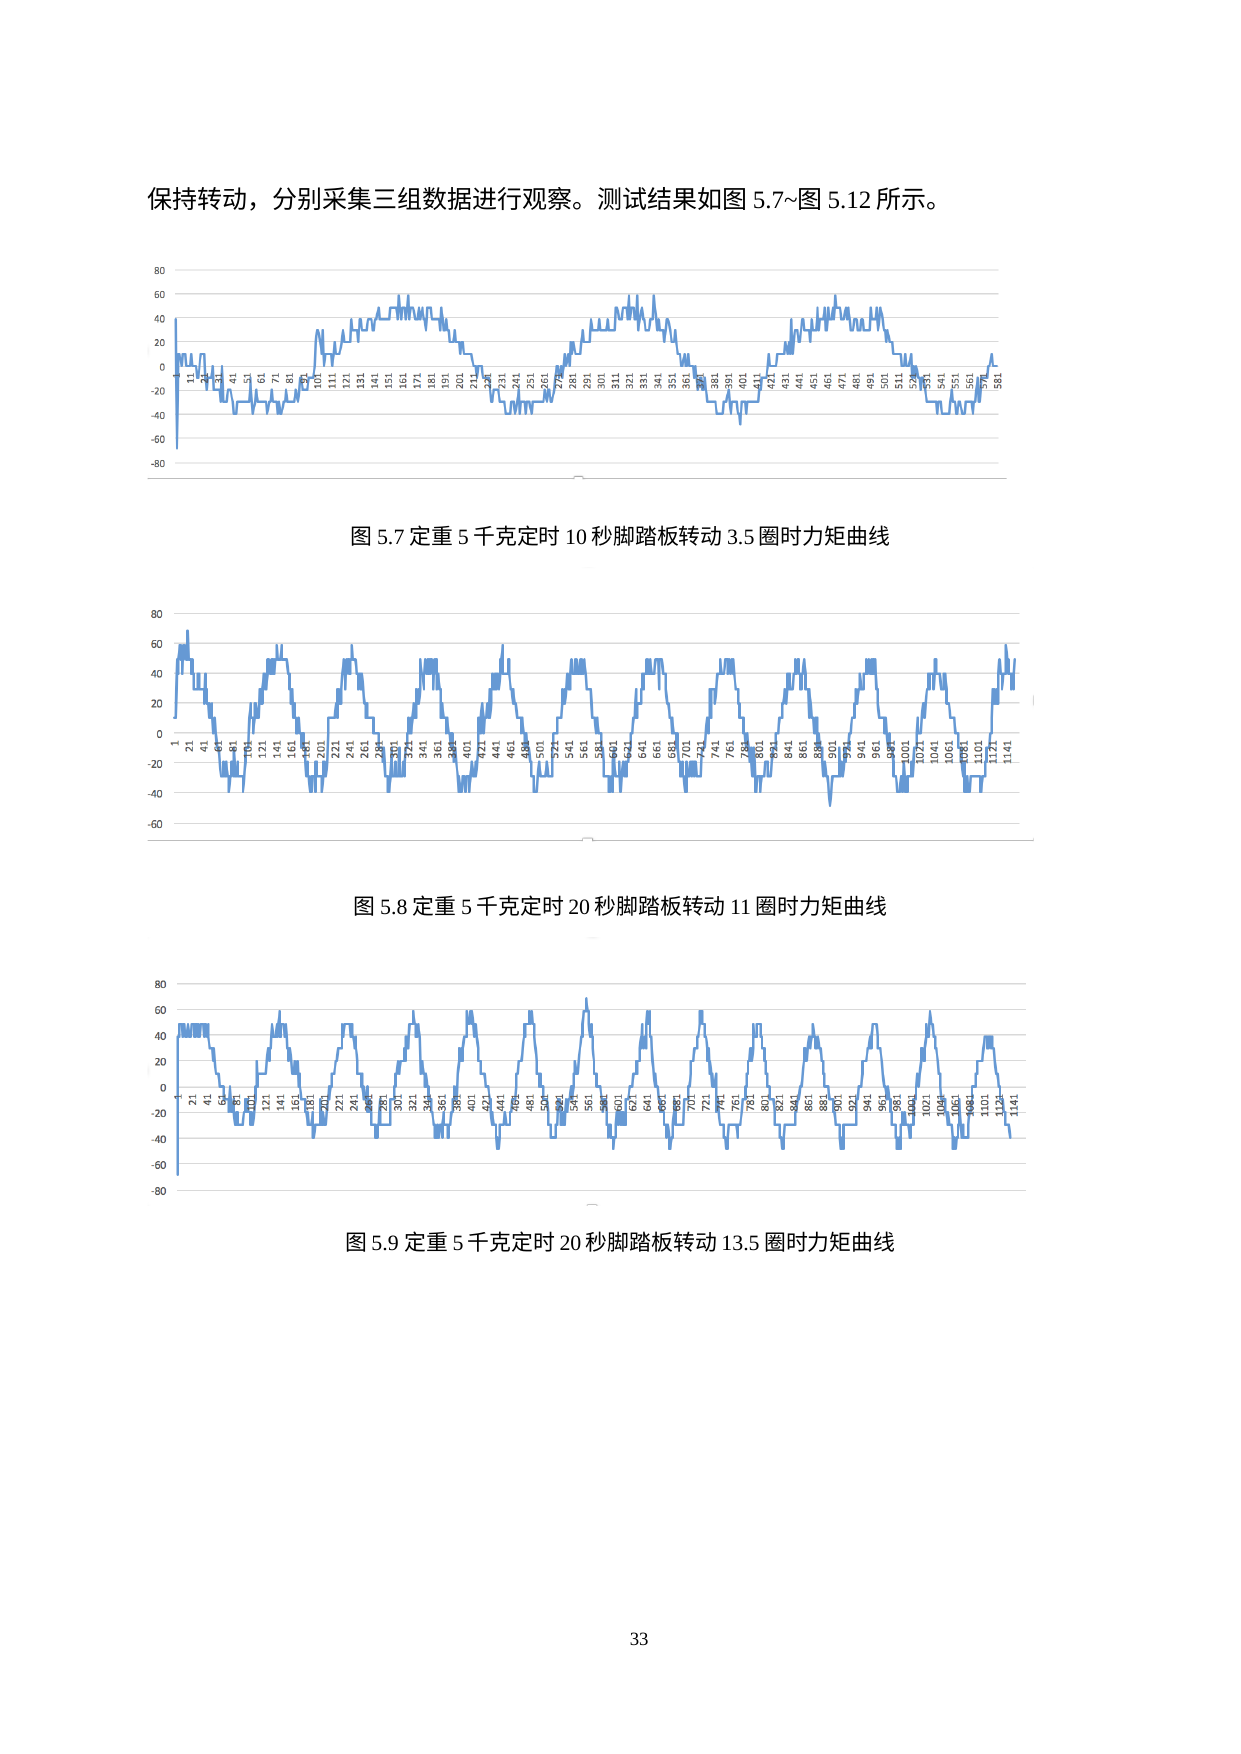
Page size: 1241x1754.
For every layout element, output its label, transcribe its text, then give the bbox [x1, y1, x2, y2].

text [148, 164, 1092, 232]
text 图5.8 定重5千克定时20秒脚踏板转动11圈时力矩曲线 [148, 888, 1092, 922]
text 图5.7 定重5千克定时10秒脚踏板转动3.5圈时力矩曲线 [148, 518, 1092, 552]
text 图5.9 定重5千克定时20秒脚踏板转动13.5圈时力矩曲线 [148, 1223, 1092, 1257]
picture [147, 937, 1034, 1206]
picture [147, 231, 1007, 480]
picture [147, 567, 1034, 842]
